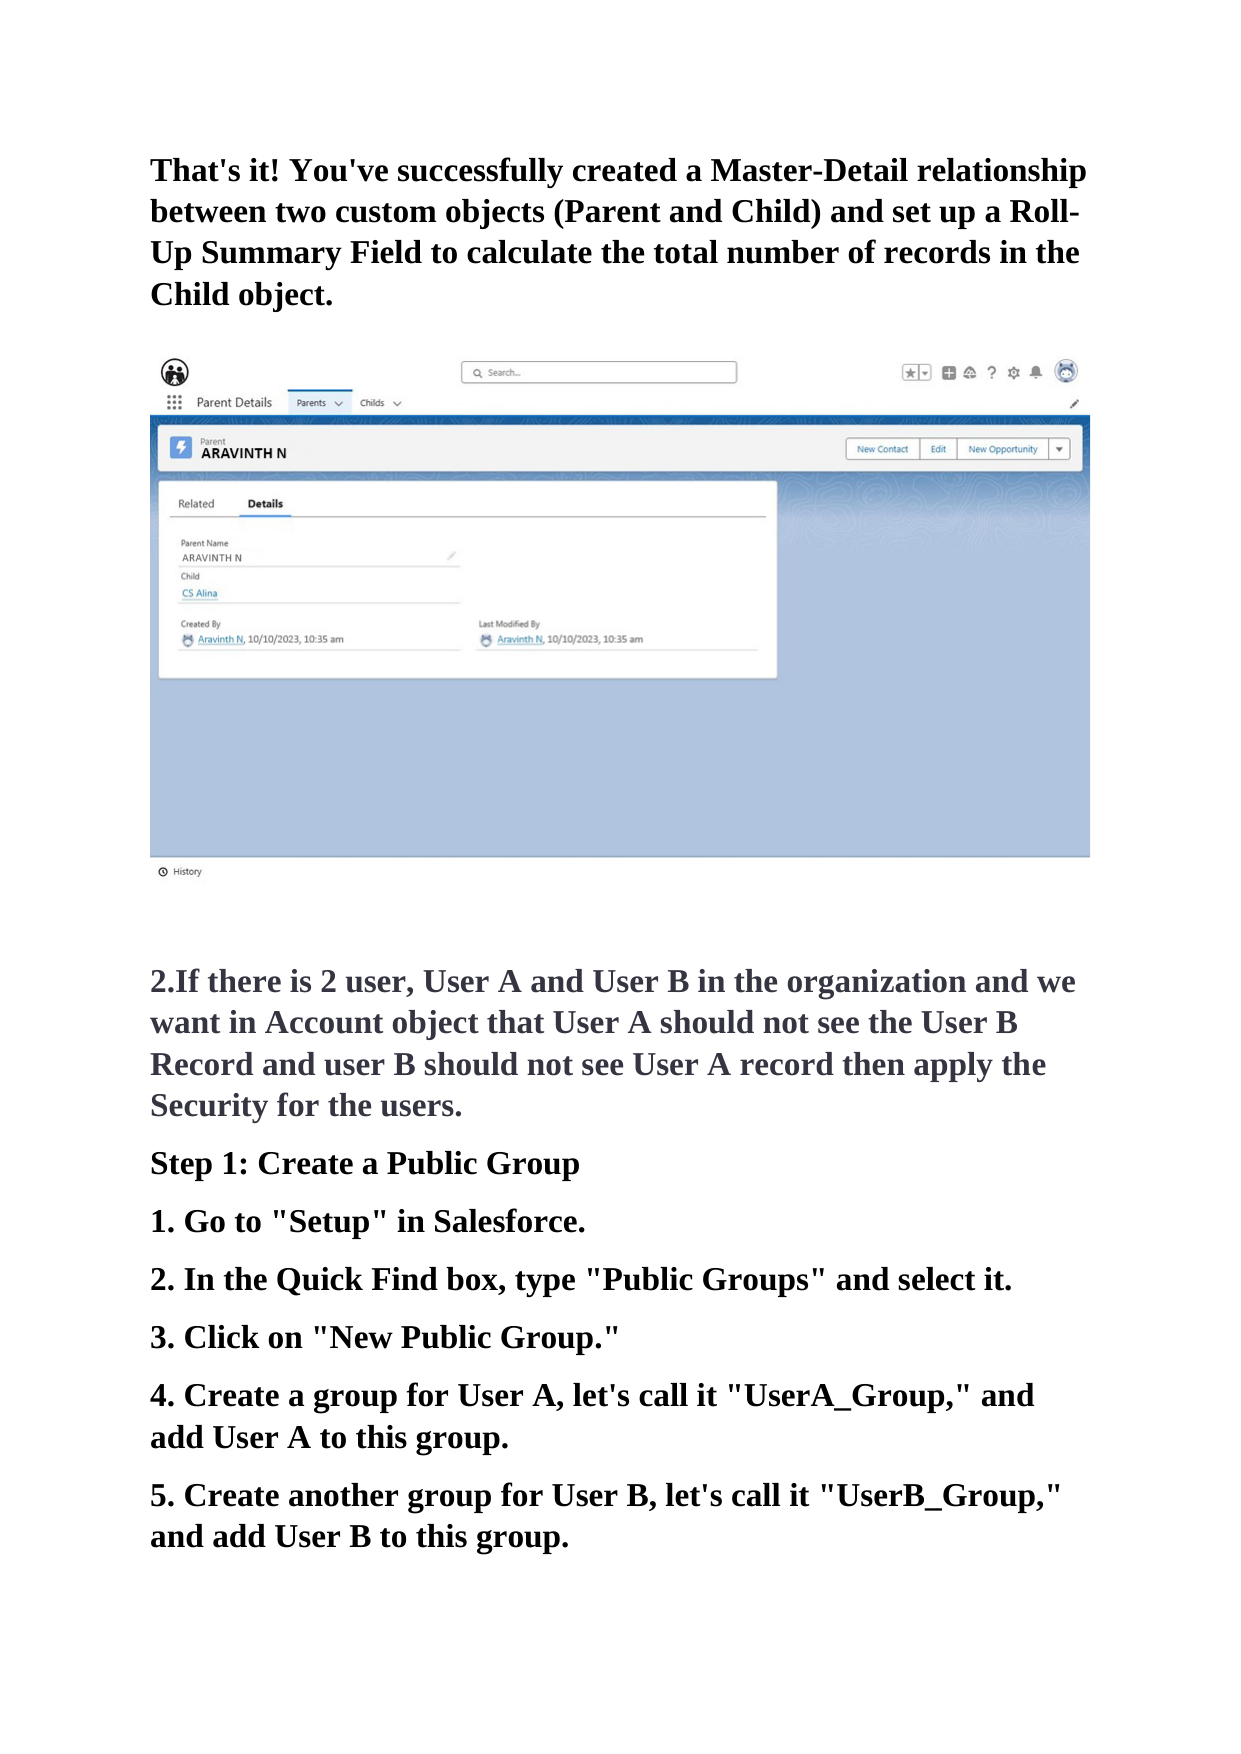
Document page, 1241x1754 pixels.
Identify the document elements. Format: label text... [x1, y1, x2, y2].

text 2.If there is 2 user, User A and User B in the organization and we want in Account object that User A should not see the User B Record and user B should not see User A record then apply the Security for the users. [150, 961, 1090, 1124]
picture [150, 356, 1091, 885]
text Step 1: Create a Public Group [150, 1143, 1090, 1182]
text 1. Go to "Setup" in Salesforce. [150, 1202, 1090, 1240]
text 2. In the Quick Find box, type "Public Groups" and select it. [150, 1259, 1090, 1298]
text 3. Click on "New Public Group." [150, 1318, 1090, 1356]
text 4. Create a group for User A, let's call it "UserA_Group," and add User A to this group. [150, 1376, 1090, 1455]
text That's it! You've successfully created a Master-Detail relationship between two custom objects (Parent and Child) and set up a Roll-Up Summary Field to calculate the total number of records in the Child object. [150, 150, 1090, 356]
text 5. Create another group for User B, let's call it "UserB_Group," and add User B to this group. [150, 1475, 1090, 1555]
